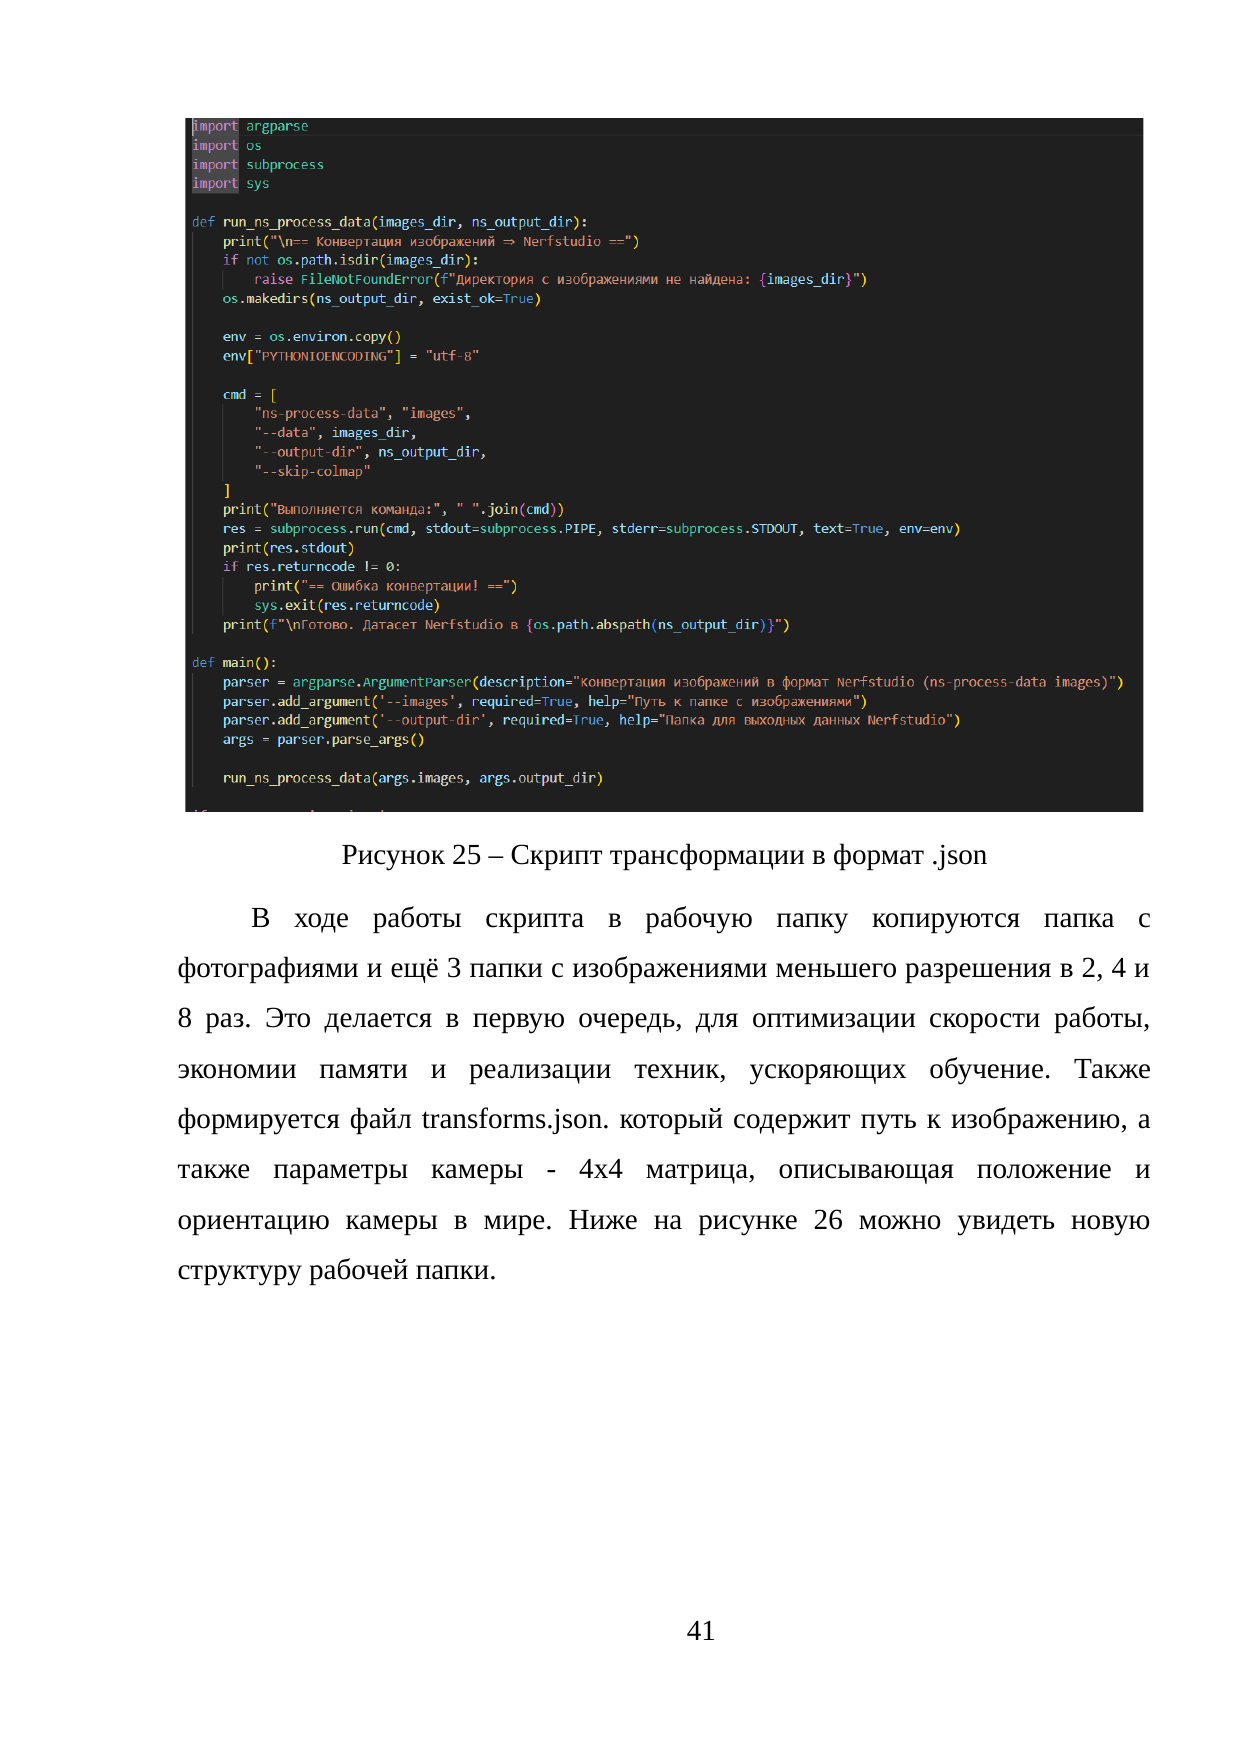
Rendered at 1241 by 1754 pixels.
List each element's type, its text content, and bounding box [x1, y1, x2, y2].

picture [185, 118, 1144, 812]
text В ходе работы скрипта в рабочую папку копируются папка с фотографиями и ещё 3 папки с изображениями меньшего разрешения в 2, 4 и 8 раз. Это делается в первую очередь, для оптимизации скорости работы, экономии памяти и реализации техник, ускоряющих обучение. Также формируется файл transforms.json. который содержит путь к изображению, а также параметры камеры - 4х4 матрица, описывающая положение и ориентацию камеры в мире. Ниже на рисунке 26 можно увидеть новую структуру рабочей папки. [177, 900, 1152, 1286]
text Рисунок 25 – Скрипт трансформации в формат .json [177, 837, 1152, 871]
